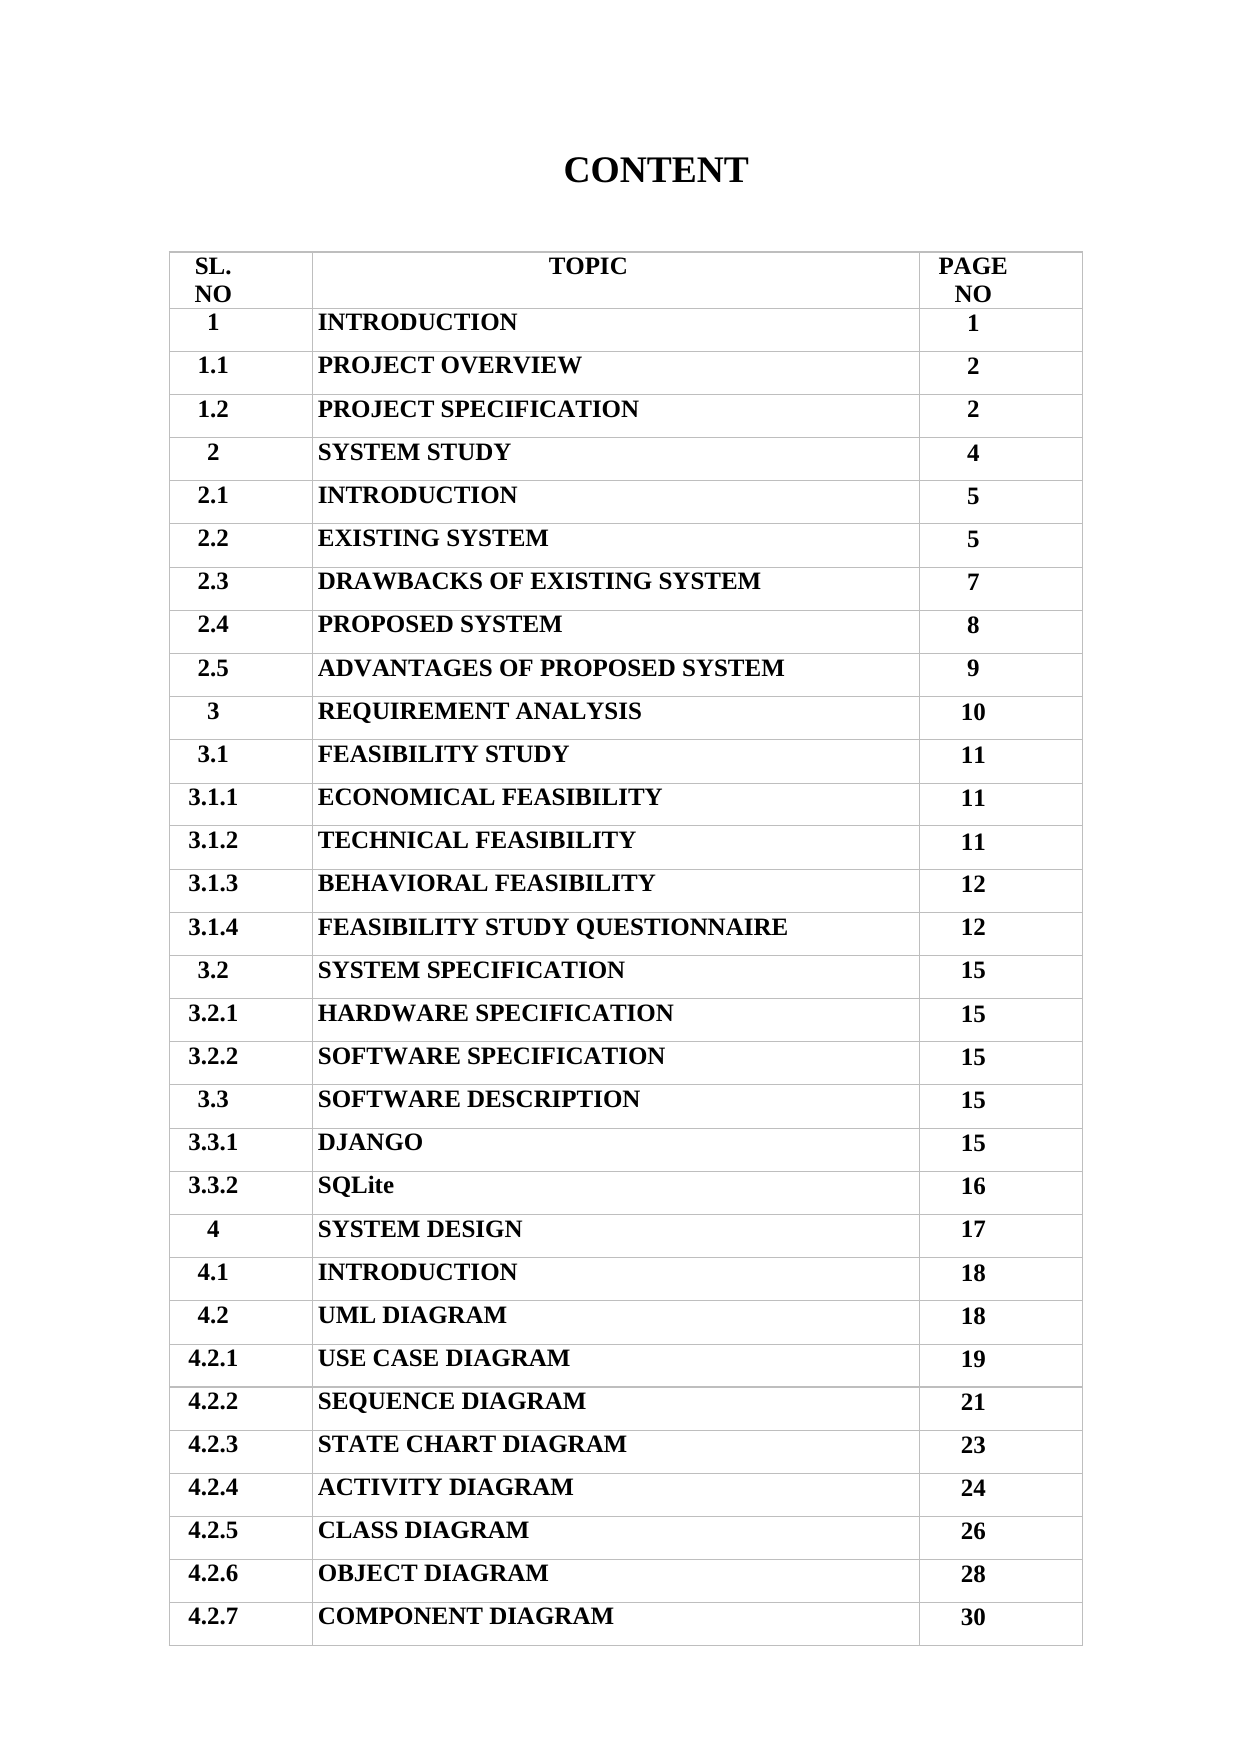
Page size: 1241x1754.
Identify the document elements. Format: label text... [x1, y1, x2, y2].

table_cell 4.2.7 [170, 1603, 312, 1644]
table_cell 3.2 [170, 956, 312, 998]
table_cell 3.2.2 [170, 1042, 312, 1084]
table_cell 23 [920, 1431, 1082, 1472]
table_cell 15 [920, 1042, 1082, 1084]
table_cell INTRODUCTION [313, 309, 919, 351]
table_cell ACTIVITY DIAGRAM [313, 1474, 919, 1516]
table_cell 12 [920, 913, 1082, 955]
table_cell SYSTEM STUDY [313, 438, 919, 480]
table_header SL. NO [170, 253, 312, 308]
table_cell 21 [920, 1388, 1082, 1429]
table_cell 10 [920, 697, 1082, 739]
table_cell 3.3.1 [170, 1129, 312, 1171]
text CONTENT [245, 148, 1067, 191]
table_cell 17 [920, 1215, 1082, 1257]
table_cell 1.1 [170, 352, 312, 394]
table_cell UML DIAGRAM [313, 1301, 919, 1343]
table_cell 3.1.1 [170, 784, 312, 825]
table_cell 3 [170, 697, 312, 739]
table_cell PROJECT OVERVIEW [313, 352, 919, 394]
table_cell 4.2.3 [170, 1431, 312, 1472]
table_cell 3.3 [170, 1085, 312, 1127]
table_cell 15 [920, 1085, 1082, 1127]
table_cell 19 [920, 1345, 1082, 1386]
table_cell FEASIBILITY STUDY [313, 740, 919, 782]
table_cell 3.1.2 [170, 826, 312, 869]
table_cell 4 [170, 1215, 312, 1257]
table_cell 24 [920, 1474, 1082, 1516]
table_cell 3.1.4 [170, 913, 312, 955]
table_cell 3.1.3 [170, 870, 312, 912]
table_cell 28 [920, 1560, 1082, 1602]
table_cell 2.2 [170, 524, 312, 567]
table_cell 4 [920, 438, 1082, 480]
table_cell 3.3.2 [170, 1172, 312, 1214]
table_cell EXISTING SYSTEM [313, 524, 919, 567]
table_cell 1 [170, 309, 312, 351]
table_cell 3.1 [170, 740, 312, 782]
table_cell 30 [920, 1603, 1082, 1644]
table_cell CLASS DIAGRAM [313, 1517, 919, 1558]
table_cell 3.2.1 [170, 999, 312, 1041]
table_cell 2 [920, 395, 1082, 437]
table_cell SYSTEM SPECIFICATION [313, 956, 919, 998]
table_cell 18 [920, 1301, 1082, 1343]
table_cell INTRODUCTION [313, 481, 919, 523]
table_cell OBJECT DIAGRAM [313, 1560, 919, 1602]
table_cell 26 [920, 1517, 1082, 1558]
table_cell ADVANTAGES OF PROPOSED SYSTEM [313, 654, 919, 696]
table_cell 4.2.5 [170, 1517, 312, 1558]
table_cell 4.2.1 [170, 1345, 312, 1386]
table_cell 1.2 [170, 395, 312, 437]
table_cell BEHAVIORAL FEASIBILITY [313, 870, 919, 912]
table_cell 4.2 [170, 1301, 312, 1343]
table_cell HARDWARE SPECIFICATION [313, 999, 919, 1041]
table_cell 2.1 [170, 481, 312, 523]
table_header PAGE NO [920, 253, 1082, 308]
table_cell 2.4 [170, 611, 312, 653]
table_cell 16 [920, 1172, 1082, 1214]
table_cell SOFTWARE SPECIFICATION [313, 1042, 919, 1084]
table_cell 15 [920, 999, 1082, 1041]
table_cell SYSTEM DESIGN [313, 1215, 919, 1257]
table_cell SOFTWARE DESCRIPTION [313, 1085, 919, 1127]
table_cell 4.2.6 [170, 1560, 312, 1602]
table_cell 11 [920, 784, 1082, 825]
table_cell 2 [170, 438, 312, 480]
table_header TOPIC [313, 253, 919, 308]
table_cell 11 [920, 740, 1082, 782]
table_cell 12 [920, 870, 1082, 912]
table_cell INTRODUCTION [313, 1258, 919, 1300]
table_cell 8 [920, 611, 1082, 653]
table_cell SQLite [313, 1172, 919, 1214]
table_cell PROJECT SPECIFICATION [313, 395, 919, 437]
table_cell 7 [920, 568, 1082, 610]
table_cell 18 [920, 1258, 1082, 1300]
table_cell DJANGO [313, 1129, 919, 1171]
table_cell 2.5 [170, 654, 312, 696]
table_cell 11 [920, 826, 1082, 869]
table_cell ECONOMICAL FEASIBILITY [313, 784, 919, 825]
table_cell REQUIREMENT ANALYSIS [313, 697, 919, 739]
table_cell 15 [920, 1129, 1082, 1171]
table_cell 9 [920, 654, 1082, 696]
table_cell FEASIBILITY STUDY QUESTIONNAIRE [313, 913, 919, 955]
table_cell COMPONENT DIAGRAM [313, 1603, 919, 1644]
table_cell TECHNICAL FEASIBILITY [313, 826, 919, 869]
table_cell 2 [920, 352, 1082, 394]
table_cell 5 [920, 481, 1082, 523]
table_cell USE CASE DIAGRAM [313, 1345, 919, 1386]
table_cell 15 [920, 956, 1082, 998]
table_cell 4.2.4 [170, 1474, 312, 1516]
table_cell PROPOSED SYSTEM [313, 611, 919, 653]
table_cell SEQUENCE DIAGRAM [313, 1388, 919, 1429]
table_cell 4.1 [170, 1258, 312, 1300]
table_cell STATE CHART DIAGRAM [313, 1431, 919, 1472]
table_cell DRAWBACKS OF EXISTING SYSTEM [313, 568, 919, 610]
table_cell 4.2.2 [170, 1388, 312, 1429]
table_cell 2.3 [170, 568, 312, 610]
table_cell 5 [920, 524, 1082, 567]
table_cell 1 [920, 309, 1082, 351]
